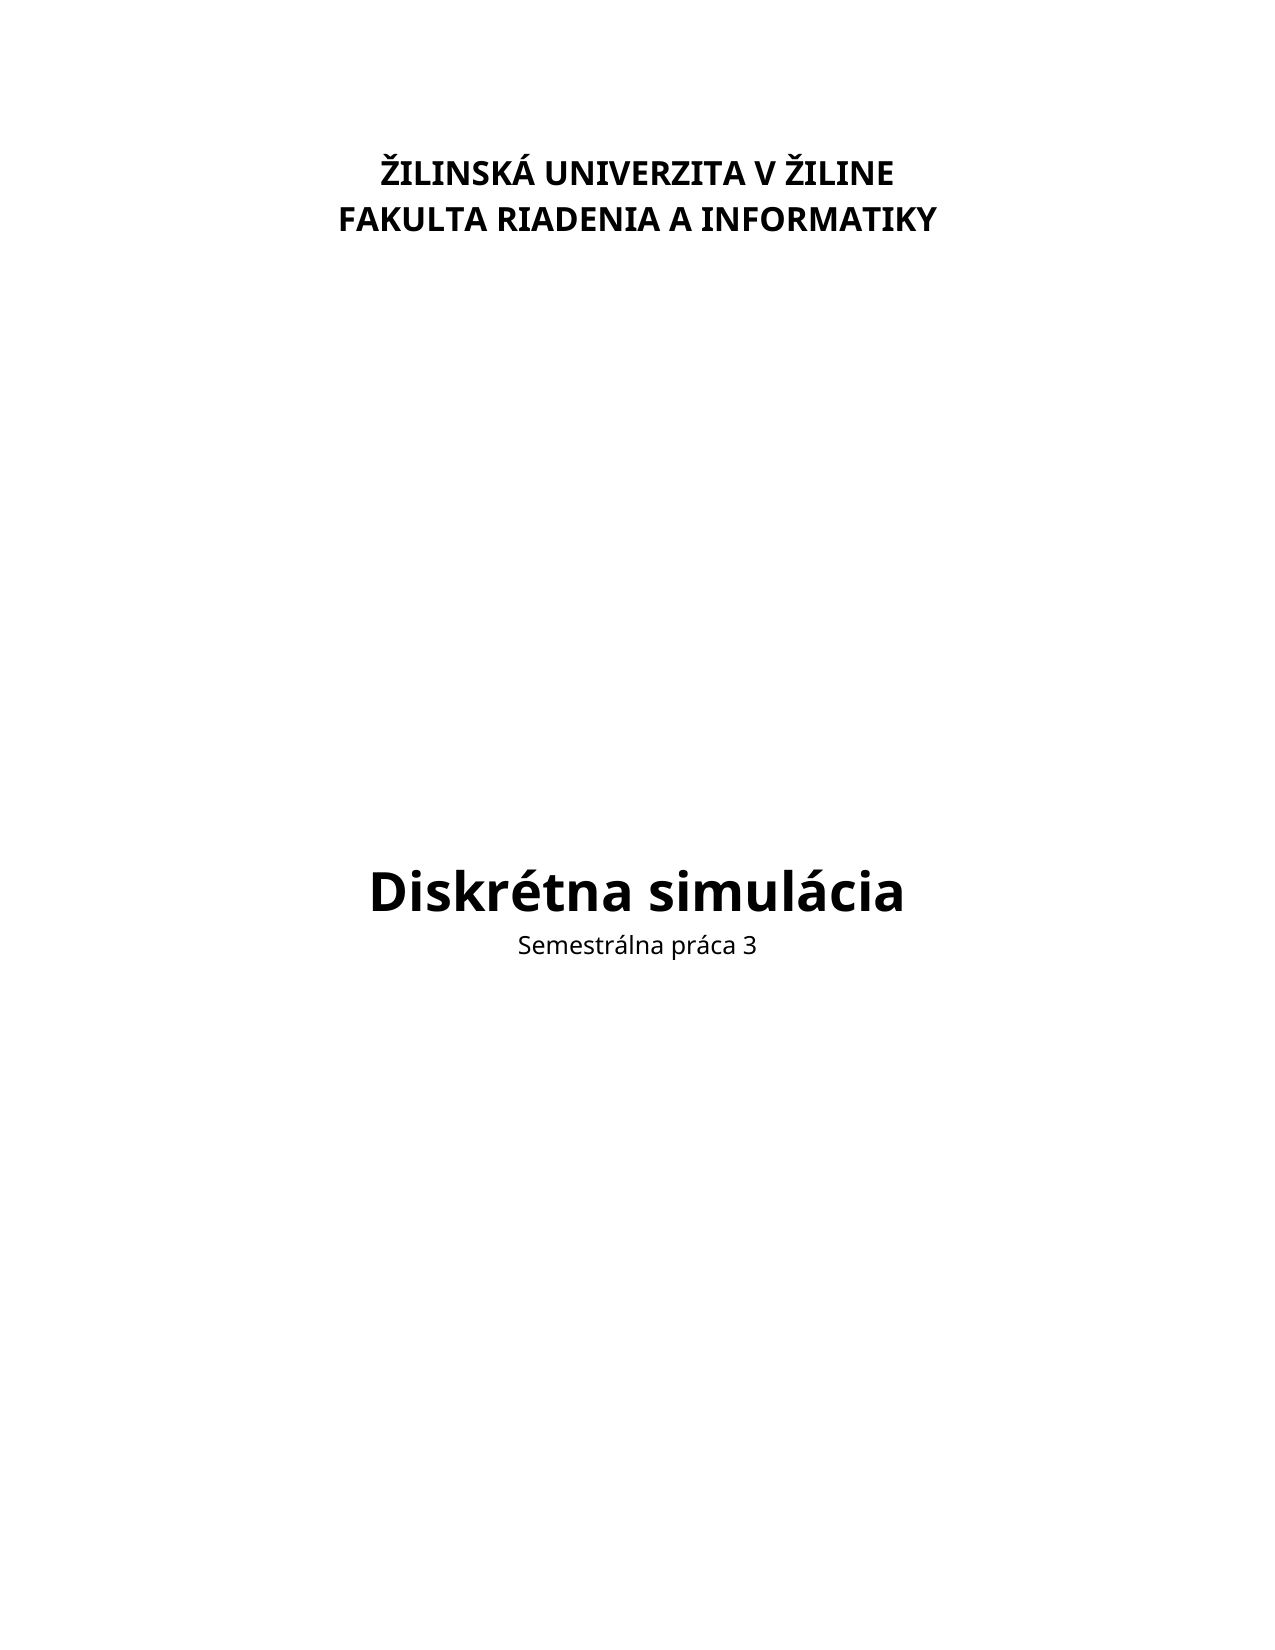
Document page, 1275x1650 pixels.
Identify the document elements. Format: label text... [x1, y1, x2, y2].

text Diskrétna simulácia [187, 854, 1087, 928]
text Semestrálna práca 3 [187, 928, 1087, 962]
text Žilinská univerzita v Žiline [187, 150, 1087, 195]
text Fakulta riadenia a informatiky [187, 195, 1087, 241]
